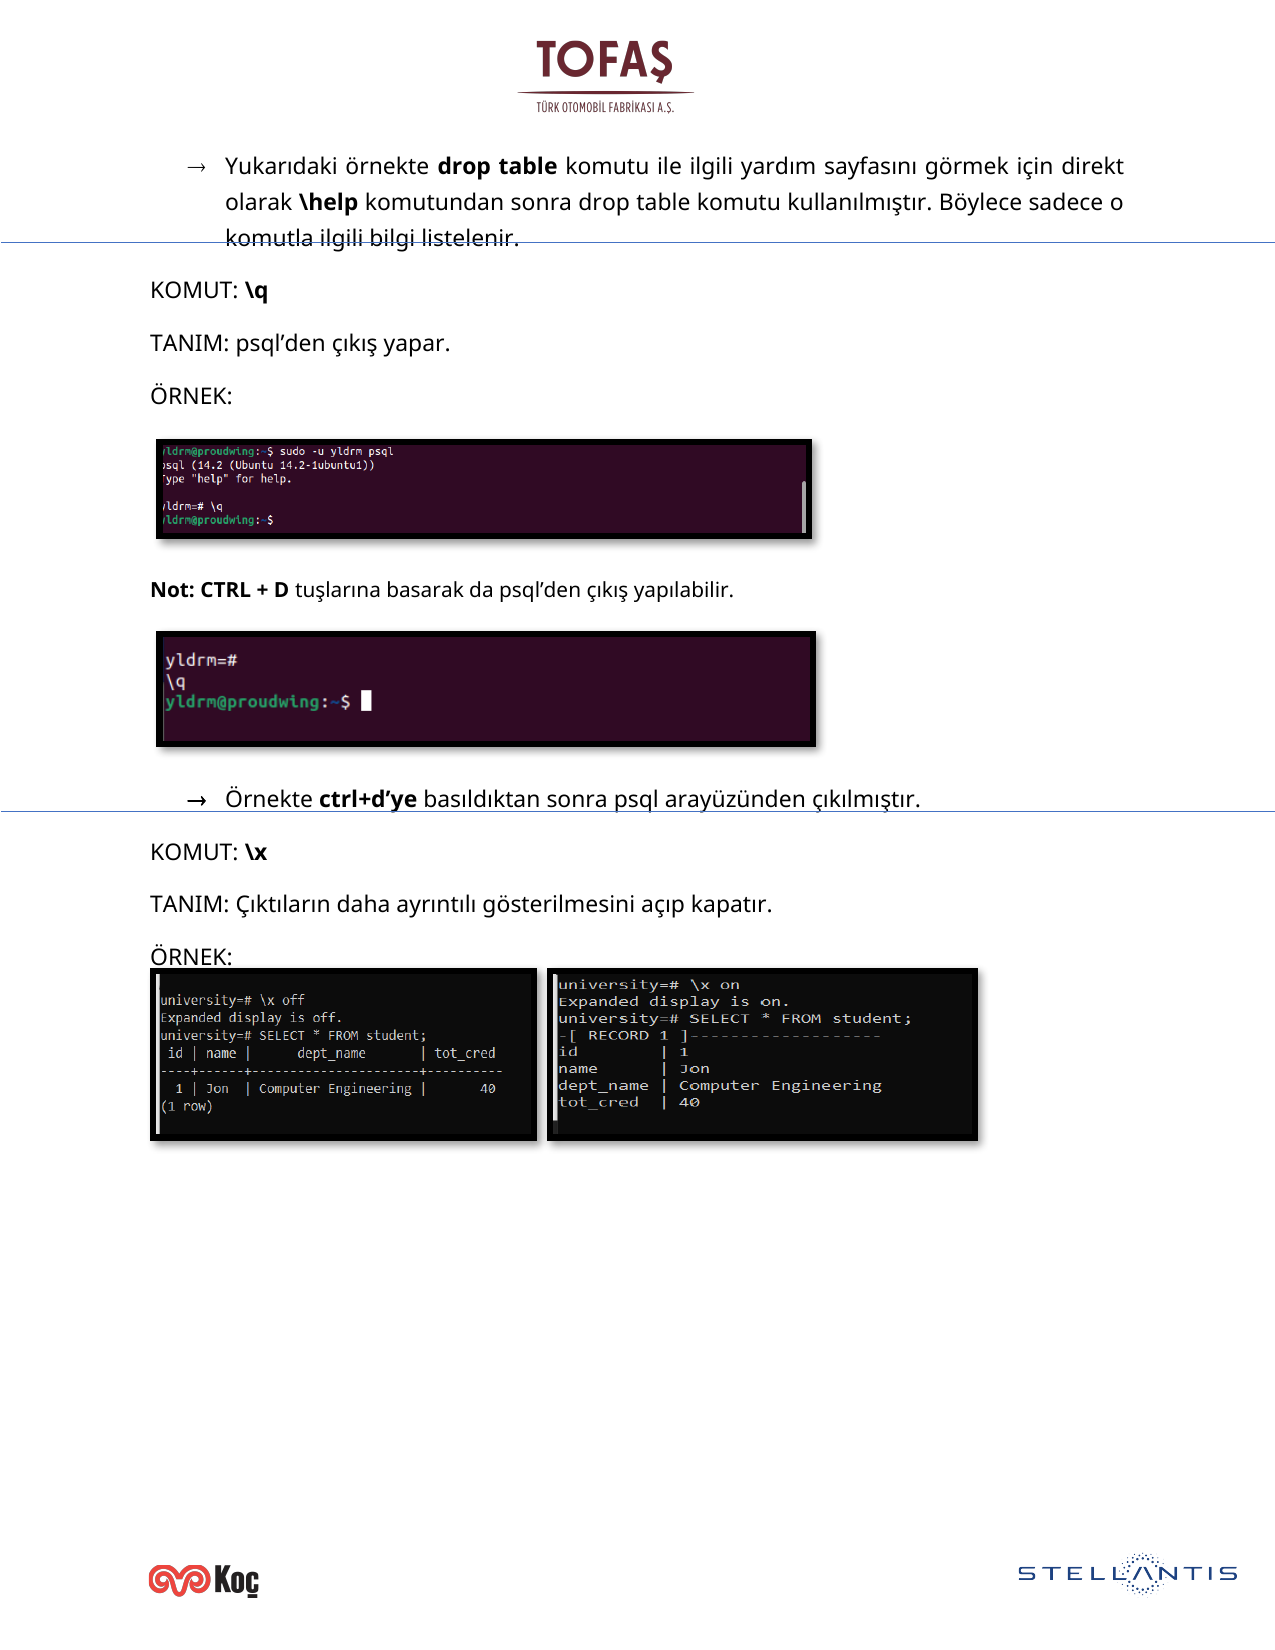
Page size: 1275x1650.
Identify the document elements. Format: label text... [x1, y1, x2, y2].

picture [163, 445, 806, 533]
picture [156, 974, 531, 1134]
picture [511, 35, 698, 119]
list Yukarıdaki örnekte drop table komutu ile ilgili yardım sayfasını görmek için direkt olarak \help komutundan sonra drop table komutu kullanılmıştır. Böylece sadece o komutla ilgili bilgi listelenir. [187, 150, 1125, 242]
text KOMUT: \x [150, 836, 1125, 867]
picture [1018, 1551, 1237, 1598]
picture [553, 974, 972, 1134]
list Örnekte ctrl+d’ye basıldıktan sonra psql arayüzünden çıkılmıştır. [187, 783, 1125, 811]
text KOMUT: \q [150, 274, 1125, 306]
text TANIM: psql’den çıkış yapar. [150, 327, 1125, 358]
text Not: CTRL + D tuşlarına basarak da psql’den çıkış yapılabilir. [150, 575, 1125, 604]
text TANIM: Çıktıların daha ayrıntılı gösterilmesini açıp kapatır. [150, 888, 1125, 919]
picture [163, 637, 810, 741]
picture [148, 1565, 259, 1598]
text ÖRNEK: [150, 941, 1125, 972]
text ÖRNEK: [150, 380, 1125, 411]
